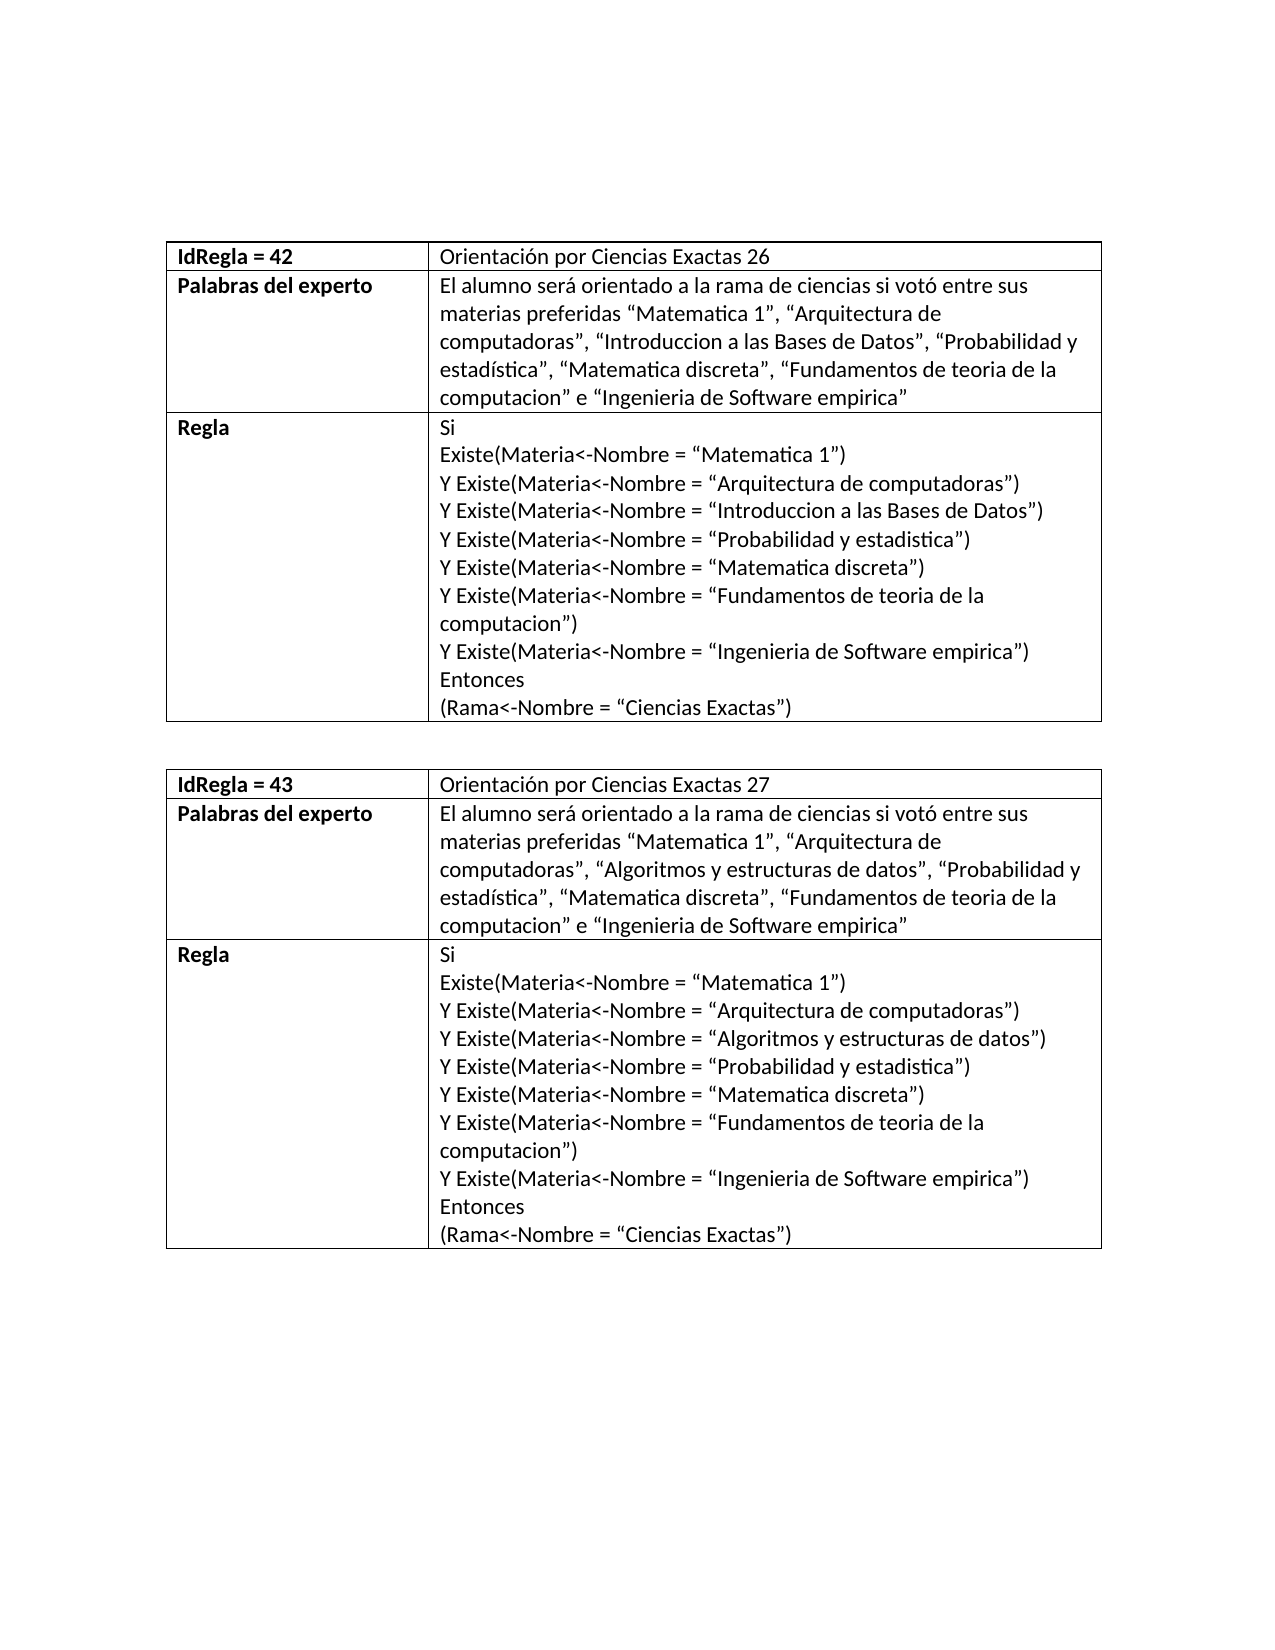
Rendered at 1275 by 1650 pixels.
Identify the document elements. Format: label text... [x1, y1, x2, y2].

table_cell El alumno será orientado a la rama de ciencias si votó entre sus materias preferidas “Matematica 1”, “Arquitectura de computadoras”, “Introduccion a las Bases de Datos”, “Probabilidad y estadística”, “Matematica discreta”, “Fundamentos de teoria de la computacion” e “Ingenieria de Software empirica” [429, 271, 1101, 412]
table_cell Palabras del experto [167, 271, 428, 412]
table_cell Si Existe(Materia<-Nombre = “Matematica 1”) Y Existe(Materia<-Nombre = “Arquitectura de computadoras”) Y Existe(Materia<-Nombre = “Introduccion a las Bases de Datos”) Y Existe(Materia<-Nombre = “Probabilidad y estadistica”) Y Existe(Materia<-Nombre = “Matematica discreta”) Y Existe(Materia<-Nombre = “Fundamentos de teoria de la computacion”) Y Existe(Materia<-Nombre = “Ingenieria de Software empirica”) Entonces (Rama<-Nombre = “Ciencias Exactas”) [429, 413, 1101, 721]
table_header Orientación por Ciencias Exactas 26 [429, 243, 1101, 270]
table_header Orientación por Ciencias Exactas 27 [429, 770, 1101, 798]
table_header IdRegla = 42 [167, 243, 428, 270]
table_cell Regla [167, 413, 428, 721]
table_header IdRegla = 43 [167, 770, 428, 798]
table_cell El alumno será orientado a la rama de ciencias si votó entre sus materias preferidas “Matematica 1”, “Arquitectura de computadoras”, “Algoritmos y estructuras de datos”, “Probabilidad y estadística”, “Matematica discreta”, “Fundamentos de teoria de la computacion” e “Ingenieria de Software empirica” [429, 799, 1101, 939]
table_cell Si Existe(Materia<-Nombre = “Matematica 1”) Y Existe(Materia<-Nombre = “Arquitectura de computadoras”) Y Existe(Materia<-Nombre = “Algoritmos y estructuras de datos”) Y Existe(Materia<-Nombre = “Probabilidad y estadistica”) Y Existe(Materia<-Nombre = “Matematica discreta”) Y Existe(Materia<-Nombre = “Fundamentos de teoria de la computacion”) Y Existe(Materia<-Nombre = “Ingenieria de Software empirica”) Entonces (Rama<-Nombre = “Ciencias Exactas”) [429, 940, 1101, 1248]
table_cell Regla [167, 940, 428, 1248]
table_cell Palabras del experto [167, 799, 428, 939]
